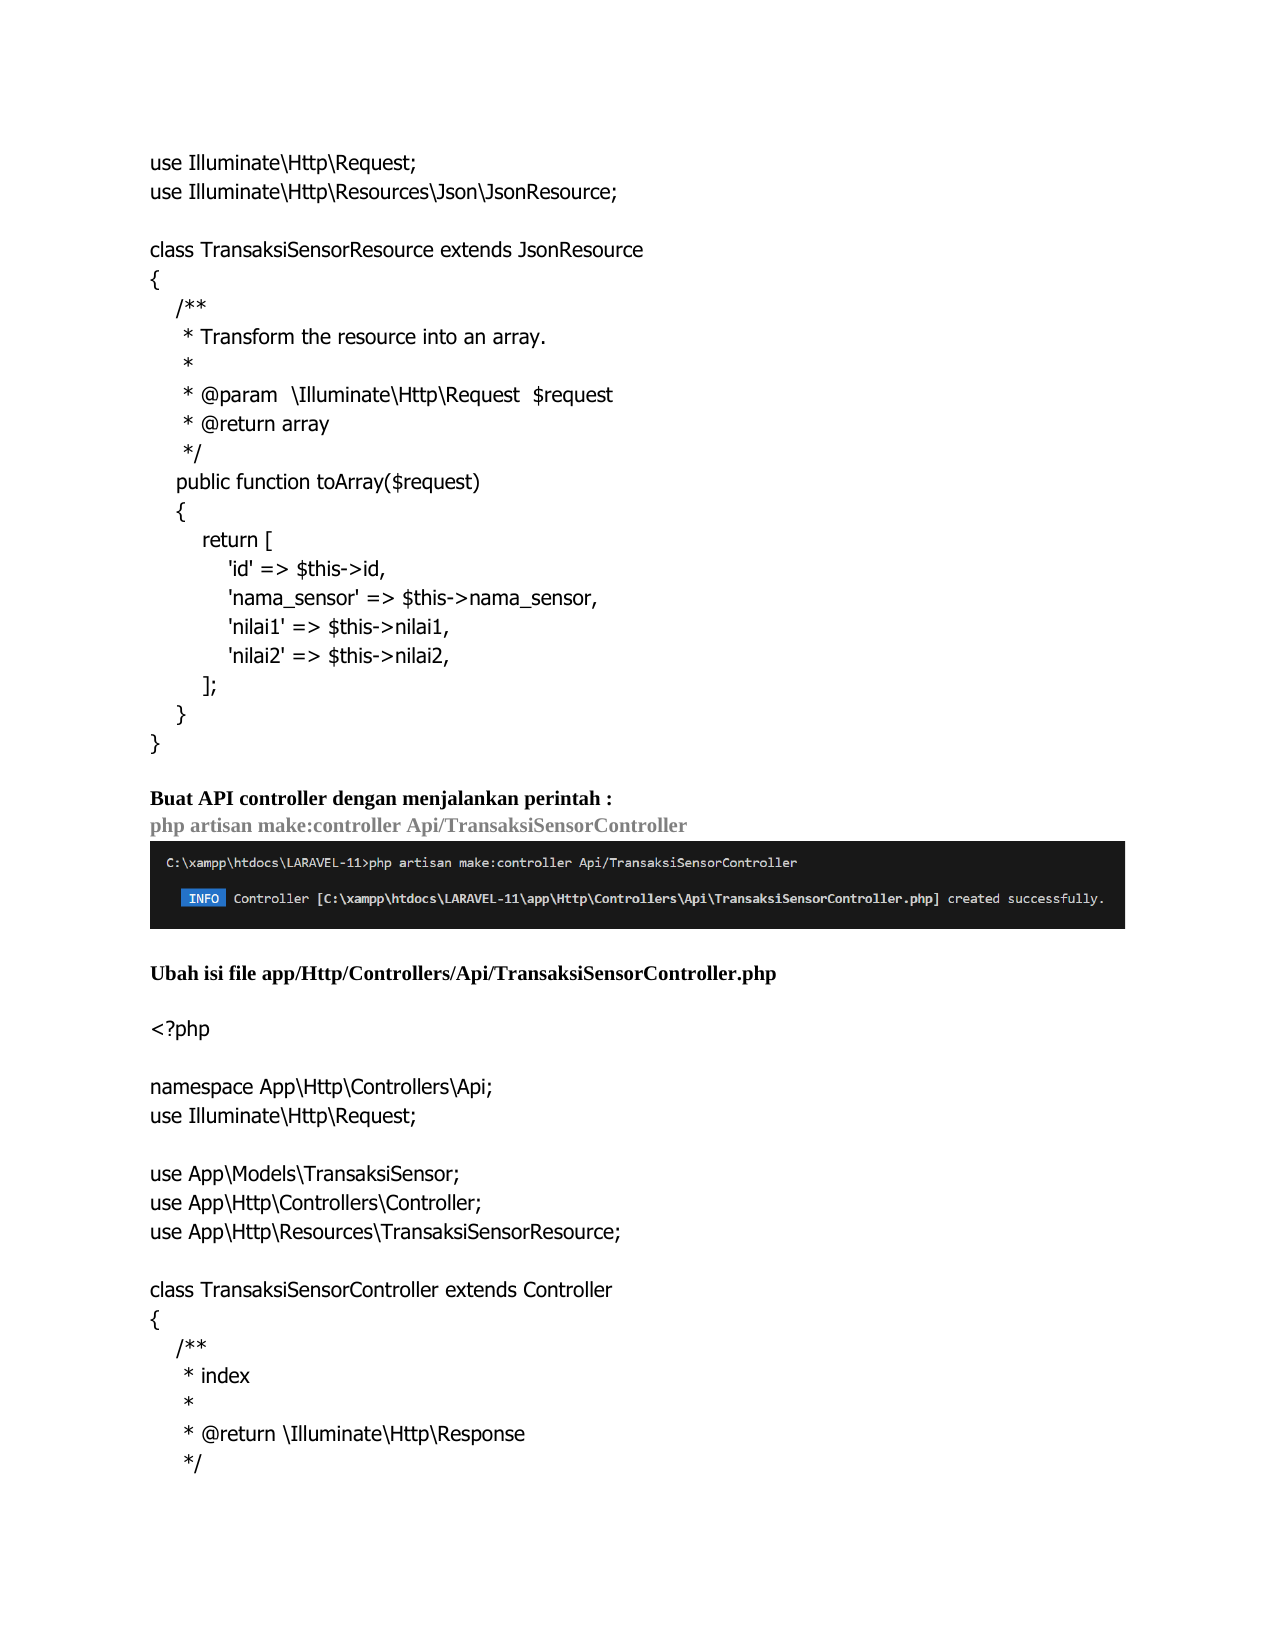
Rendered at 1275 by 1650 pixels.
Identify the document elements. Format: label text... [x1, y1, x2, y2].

text use App\Http\Controllers\Controller; [150, 1189, 1125, 1214]
text use Illuminate\Http\Resources\Json\JsonResource; [150, 179, 1125, 204]
text { [150, 497, 1125, 523]
text * index [150, 1363, 1125, 1388]
text */ [150, 439, 1125, 465]
text use App\Models\TransaksiSensor; [150, 1160, 1125, 1186]
text php artisan make:controller Api/TransaksiSensorController [150, 813, 1125, 837]
text namespace App\Http\Controllers\Api; [150, 1073, 1125, 1099]
text class TransaksiSensorResource extends JsonResource [150, 237, 1125, 262]
text } [150, 700, 1125, 725]
text ]; [150, 671, 1125, 696]
text public function toArray($request) [150, 468, 1125, 494]
text /** [150, 295, 1125, 320]
text * [150, 1392, 1125, 1417]
text * @return array [150, 411, 1125, 436]
text use Illuminate\Http\Request; [150, 150, 1125, 175]
text { [150, 1305, 1125, 1330]
picture [150, 841, 1125, 929]
text 'nilai2' => $this->nilai2, [150, 642, 1125, 667]
text 'nama_sensor' => $this->nama_sensor, [150, 584, 1125, 609]
text 'id' => $this->id, [150, 555, 1125, 581]
text /** [150, 1334, 1125, 1359]
text class TransaksiSensorController extends Controller [150, 1276, 1125, 1301]
text return [ [150, 526, 1125, 552]
text Buat API controller dengan menjalankan perintah : [150, 786, 1125, 810]
text Ubah isi file app/Http/Controllers/Api/TransaksiSensorController.php [150, 960, 1125, 984]
text use Illuminate\Http\Request; [150, 1102, 1125, 1128]
text } [150, 729, 1125, 754]
text * [150, 353, 1125, 378]
text * @param \Illuminate\Http\Request $request [150, 382, 1125, 407]
text use App\Http\Resources\TransaksiSensorResource; [150, 1218, 1125, 1243]
text * Transform the resource into an array. [150, 324, 1125, 349]
text 'nilai1' => $this->nilai1, [150, 613, 1125, 638]
text { [150, 266, 1125, 291]
text */ [150, 1450, 1125, 1475]
text * @return \Illuminate\Http\Response [150, 1421, 1125, 1446]
text <?php [150, 1016, 1125, 1041]
